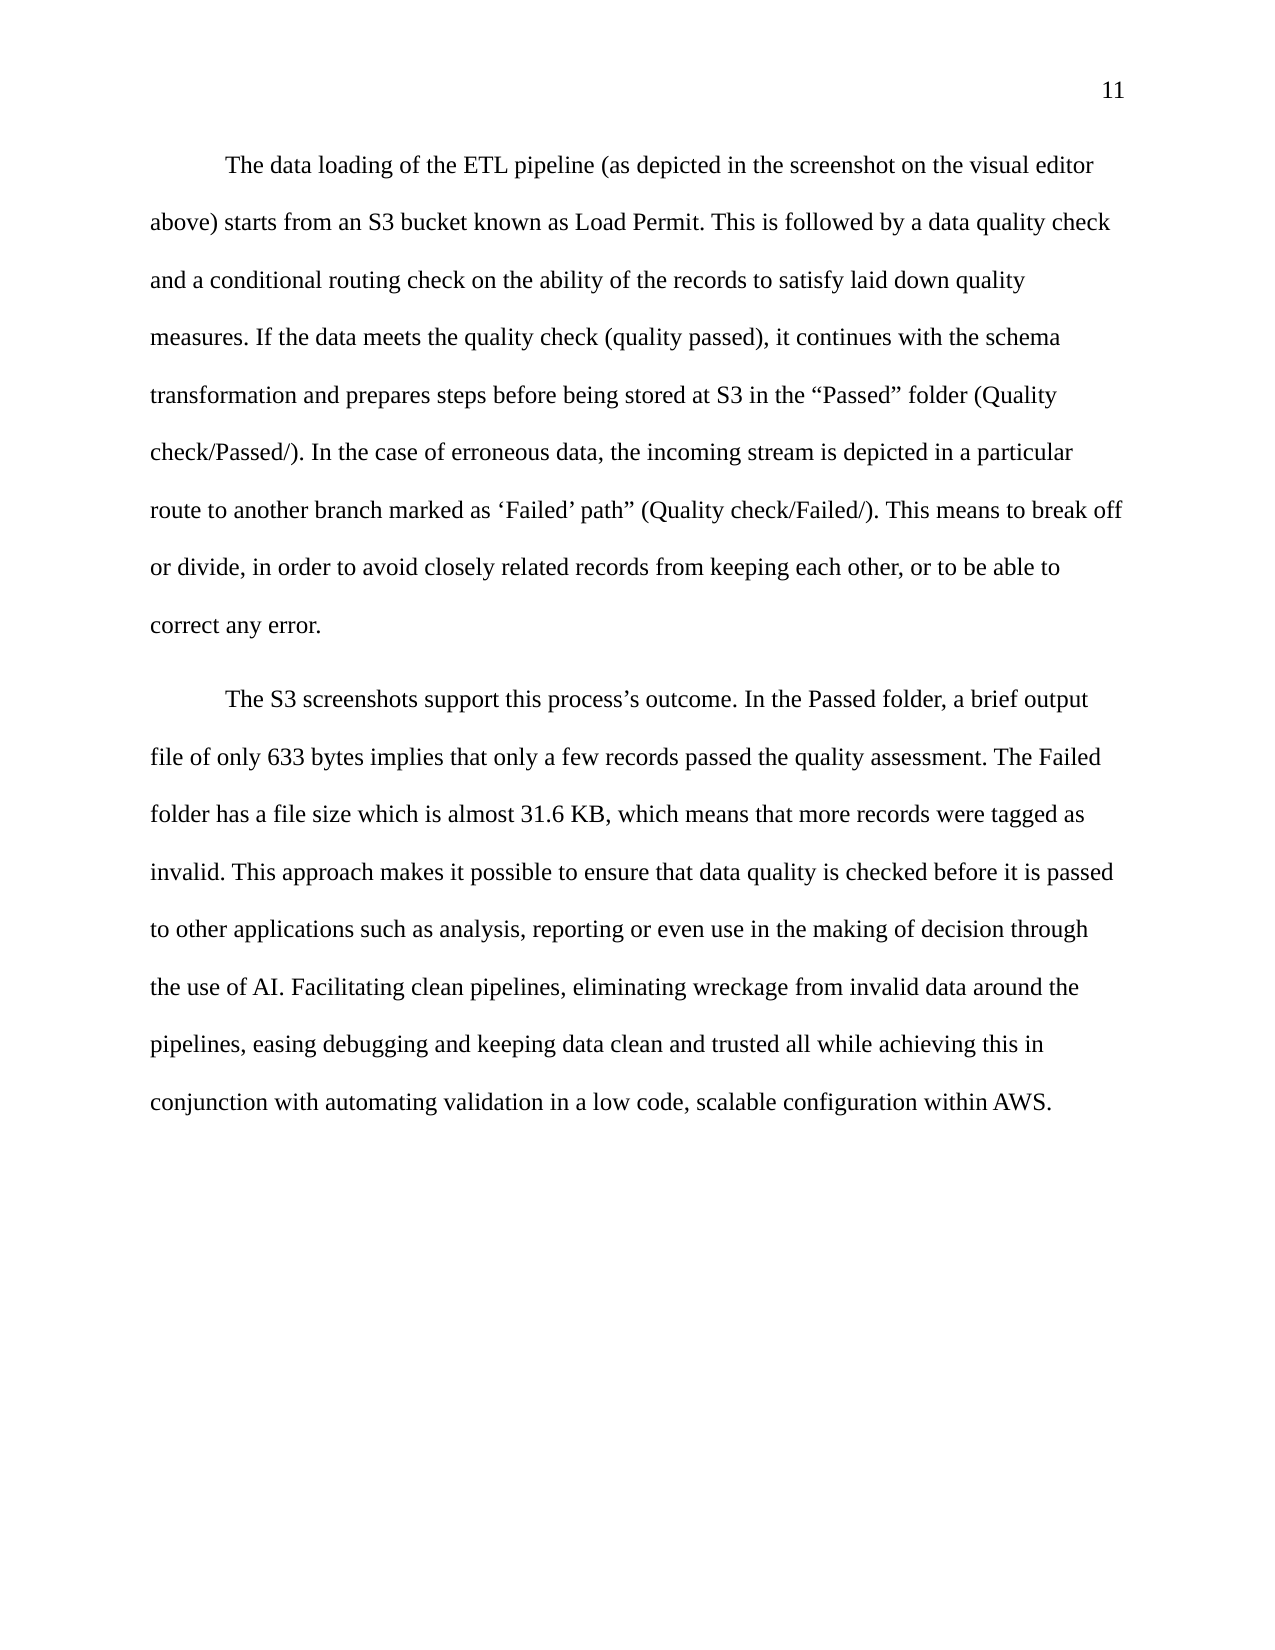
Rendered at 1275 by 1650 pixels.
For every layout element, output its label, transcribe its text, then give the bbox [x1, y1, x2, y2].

text The S3 screenshots support this process’s outcome. In the Passed folder, a brief output file of only 633 bytes implies that only a few records passed the quality assessment. The Failed folder has a file size which is almost 31.6 KB, which means that more records were tagged as invalid. This approach makes it possible to ensure that data quality is checked before it is passed to other applications such as analysis, reporting or even use in the making of decision through the use of AI. Facilitating clean pipelines, eliminating wreckage from invalid data around the pipelines, easing debugging and keeping data clean and trusted all while achieving this in conjunction with automating validation in a low code, scalable configuration within AWS. [150, 684, 1125, 1115]
text The data loading of the ETL pipeline (as depicted in the screenshot on the visual editor above) starts from an S3 bucket known as Load Permit. This is followed by a data quality check and a conditional routing check on the ability of the records to satisfy laid down quality measures. If the data meets the quality check (quality passed), it continues with the schema transformation and prepares steps before being stored at S3 in the “Passed” folder (Quality check/Passed/). In the case of erroneous data, the incoming stream is depicted in a particular route to another branch marked as ‘Failed’ path” (Quality check/Failed/). This means to break off or divide, in order to avoid closely related records from keeping each other, or to be able to correct any error. [150, 150, 1125, 639]
